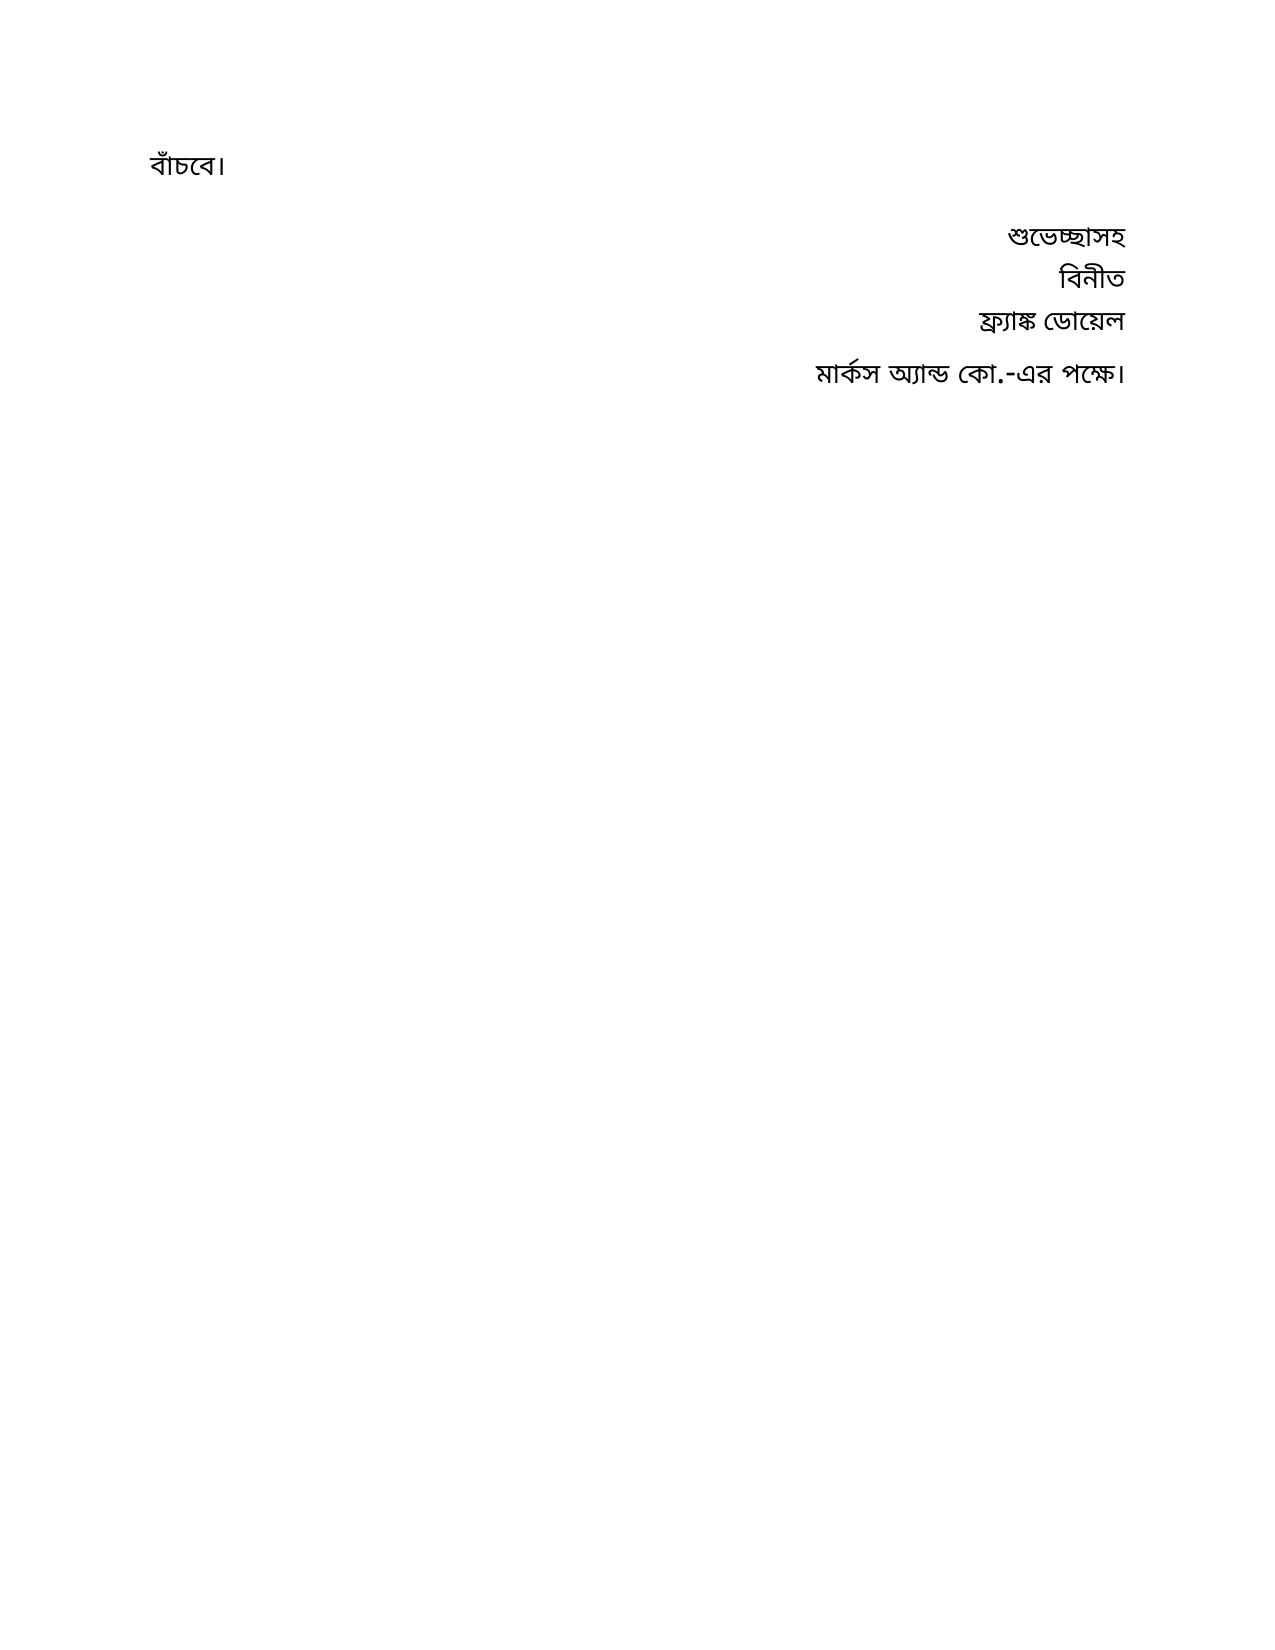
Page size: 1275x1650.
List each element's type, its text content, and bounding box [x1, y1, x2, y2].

text বিনীত [150, 263, 1125, 299]
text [150, 150, 1125, 186]
text শুভেচ্ছাসহ [150, 221, 1125, 257]
text মার্কস অ্যান্ড কো.-এর পক্ষে। [150, 348, 1125, 394]
text ফ্র্যাঙ্ক ডোয়েল [150, 306, 1125, 341]
